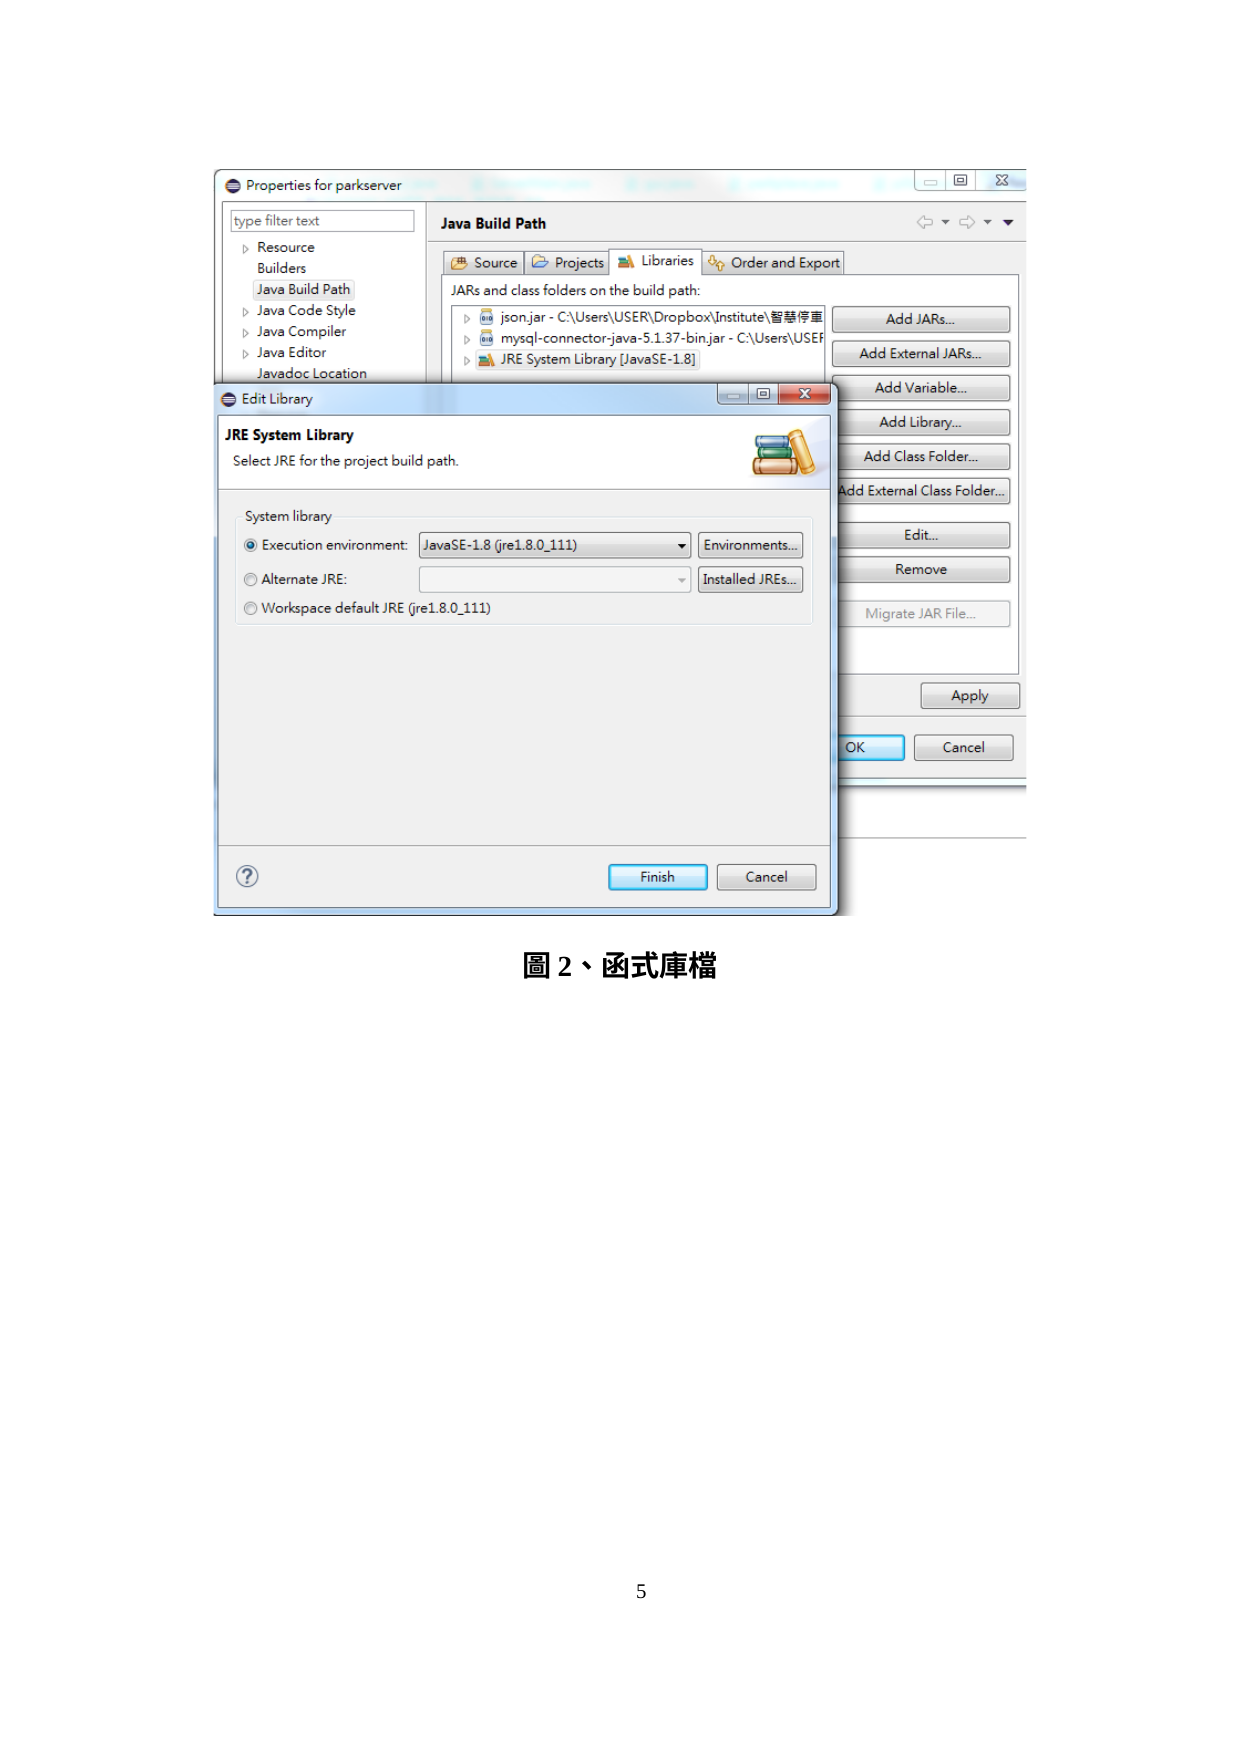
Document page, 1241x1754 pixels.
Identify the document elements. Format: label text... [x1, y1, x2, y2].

picture [213, 169, 1027, 916]
text 圖2、函式庫檔 [187, 924, 1053, 1003]
